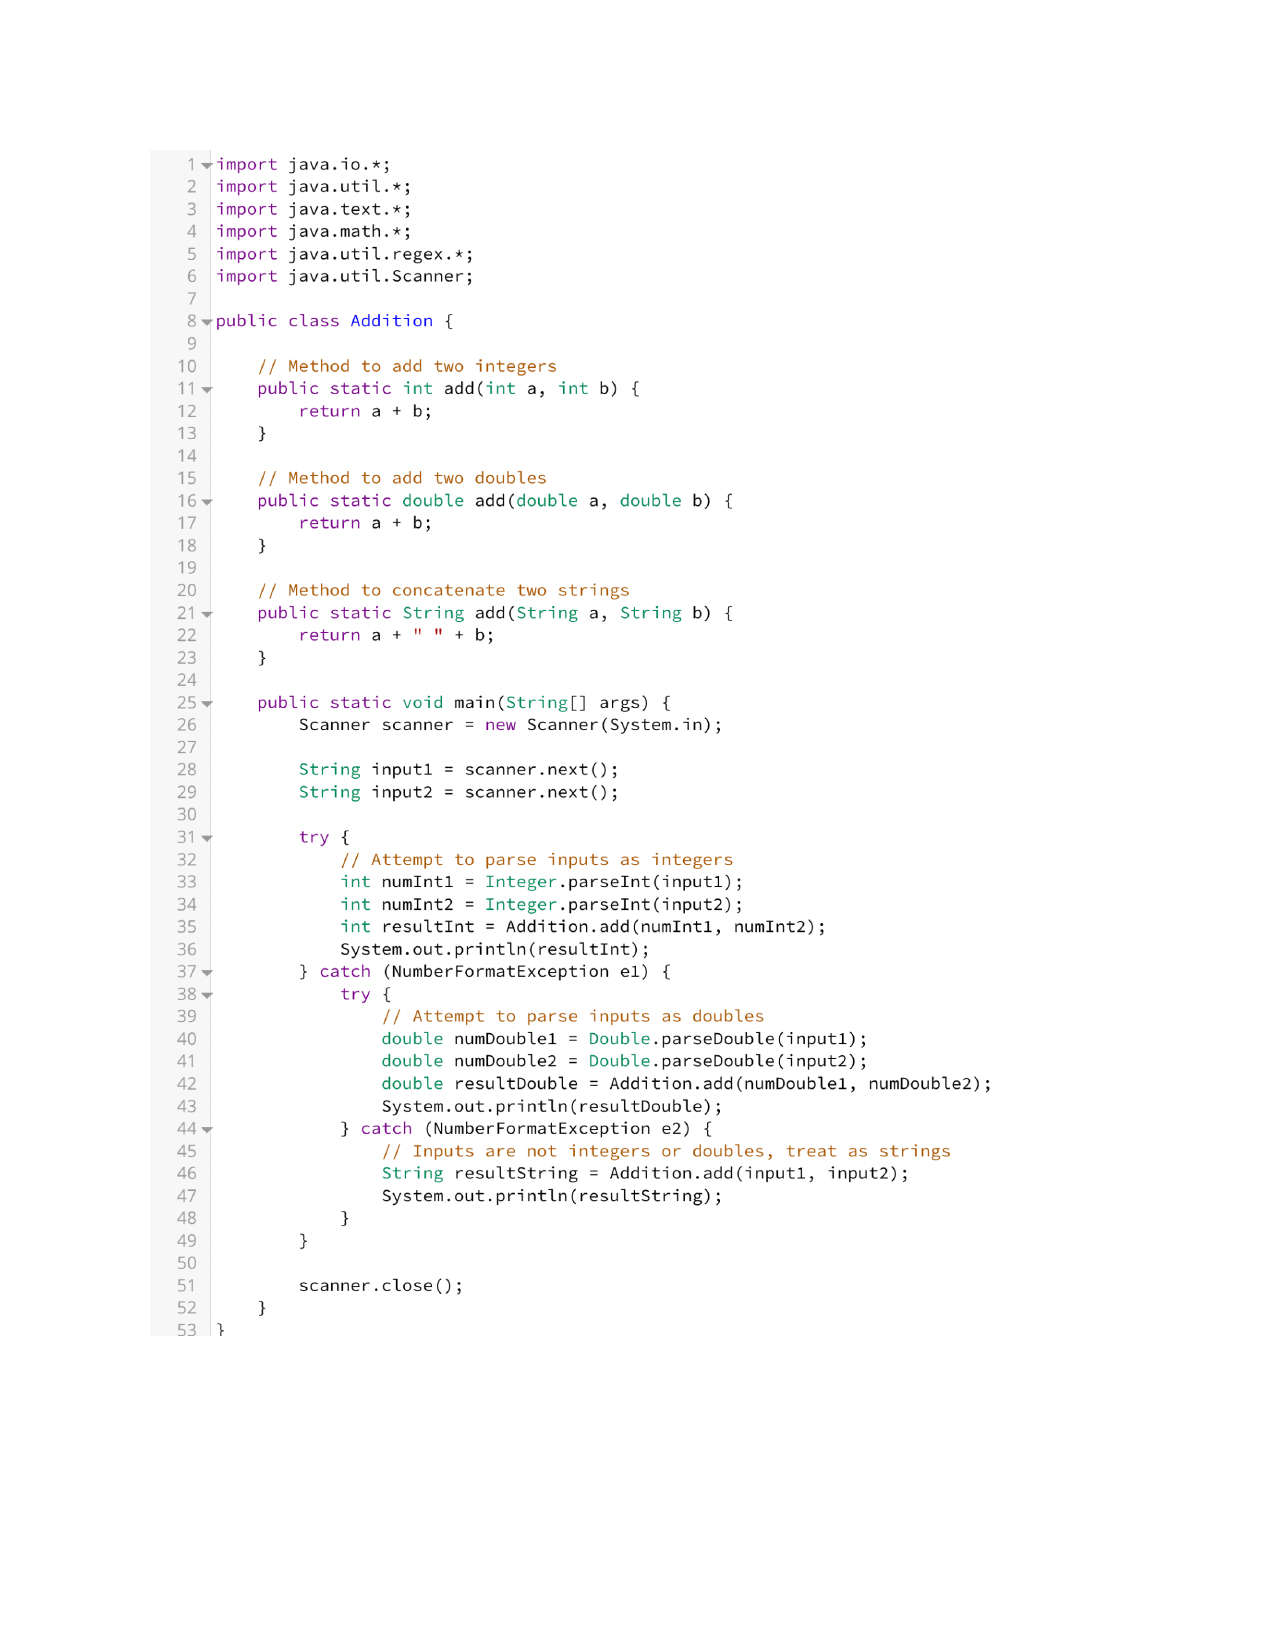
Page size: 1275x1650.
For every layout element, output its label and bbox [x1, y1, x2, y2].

picture [150, 150, 1125, 1336]
